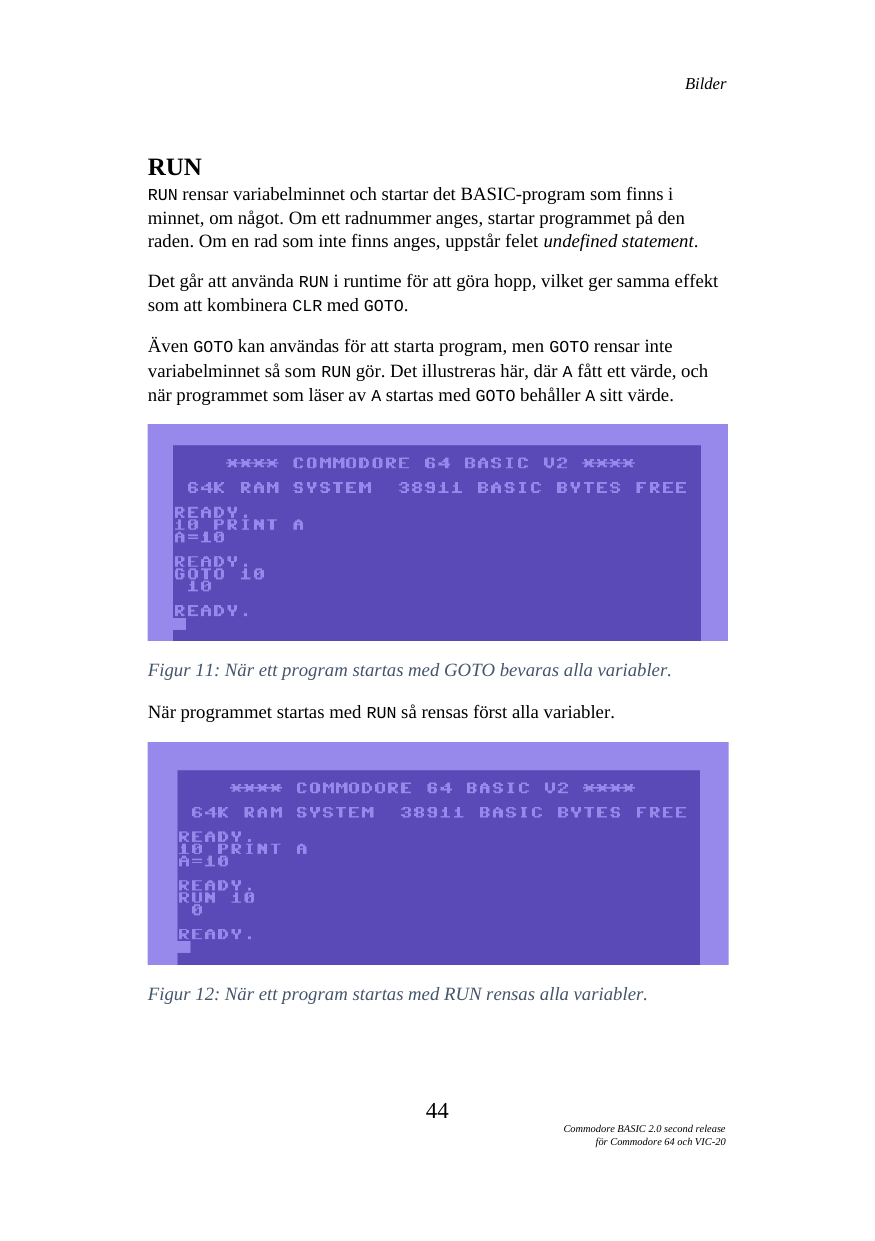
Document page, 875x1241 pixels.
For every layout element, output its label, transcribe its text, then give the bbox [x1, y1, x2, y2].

text Figur 12: När ett program startas med RUN rensas alla variabler. [148, 983, 726, 1005]
picture [147, 742, 729, 965]
picture [147, 424, 728, 641]
text När programmet startas med RUN så rensas först alla variabler. [148, 701, 726, 724]
text Det går att använda RUN i runtime för att göra hopp, vilket ger samma effekt som att kombinera CLR med GOTO. [148, 270, 726, 317]
text RUN rensar variabelminnet och startar det BASIC-program som finns i minnet, om något. Om ett radnummer anges, startar programmet på den raden. Om en rad som inte finns anges, uppstår felet undefined statement. [148, 183, 726, 252]
text Även GOTO kan användas för att starta program, men GOTO rensar inte variabelminnet så som RUN gör. Det illustreras här, där A fått ett värde, och när programmet som läser av A startas med GOTO behåller A sitt värde. [148, 335, 726, 406]
text Figur 11: När ett program startas med GOTO bevaras alla variabler. [148, 659, 726, 681]
subtitle RUN [148, 152, 726, 181]
